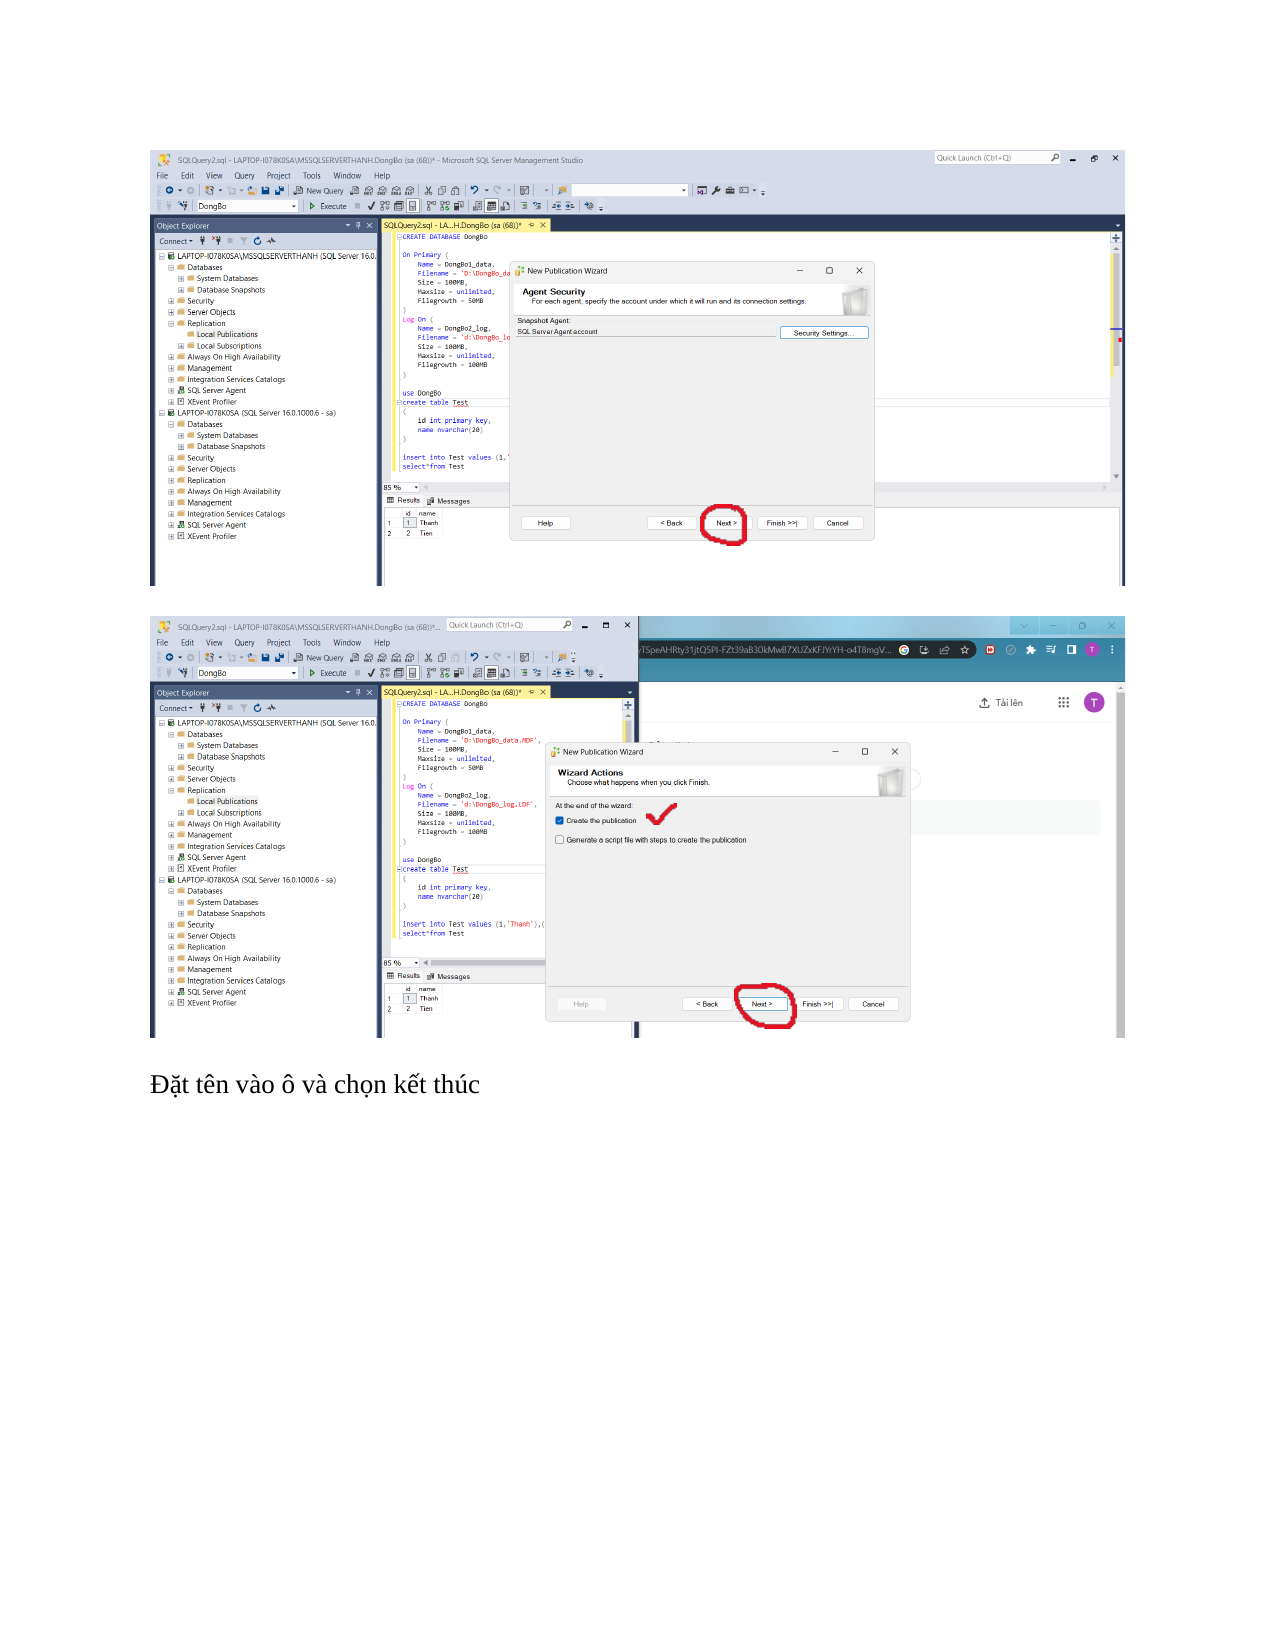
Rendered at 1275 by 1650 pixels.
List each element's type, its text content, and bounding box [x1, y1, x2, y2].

text Đặt tên vào ô và chọn kết thúc [150, 1068, 1125, 1099]
picture [150, 150, 1125, 586]
picture [150, 616, 1125, 1038]
